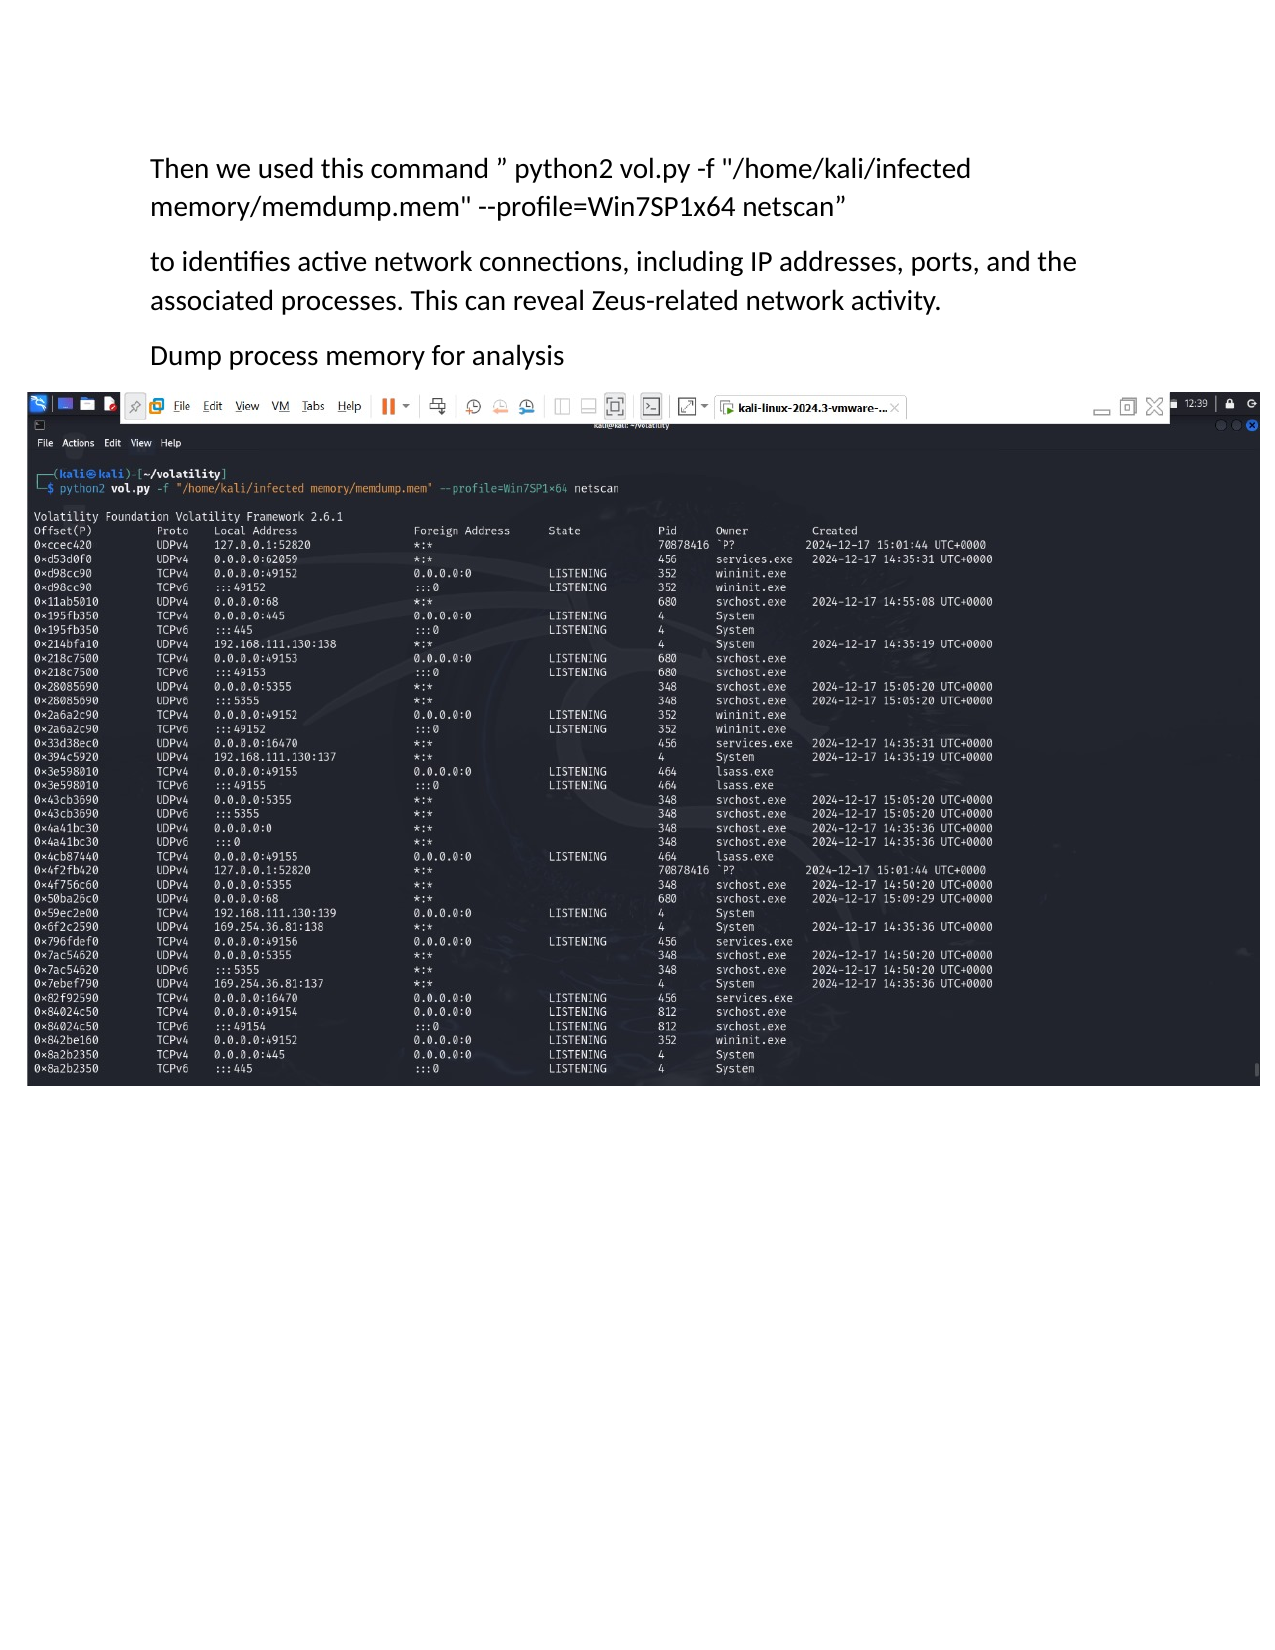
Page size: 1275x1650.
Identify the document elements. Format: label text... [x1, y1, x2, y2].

text Dump process memory for analysis [150, 337, 1125, 373]
picture [27, 392, 1260, 1086]
text to identifies active network connections, including IP addresses, ports, and the associated processes. This can reveal Zeus-related network activity. [150, 243, 1125, 318]
text Then we used this command ” python2 vol.py -f "/home/kali/infected memory/memdump.mem" --profile=Win7SP1x64 netscan” [150, 150, 1125, 224]
